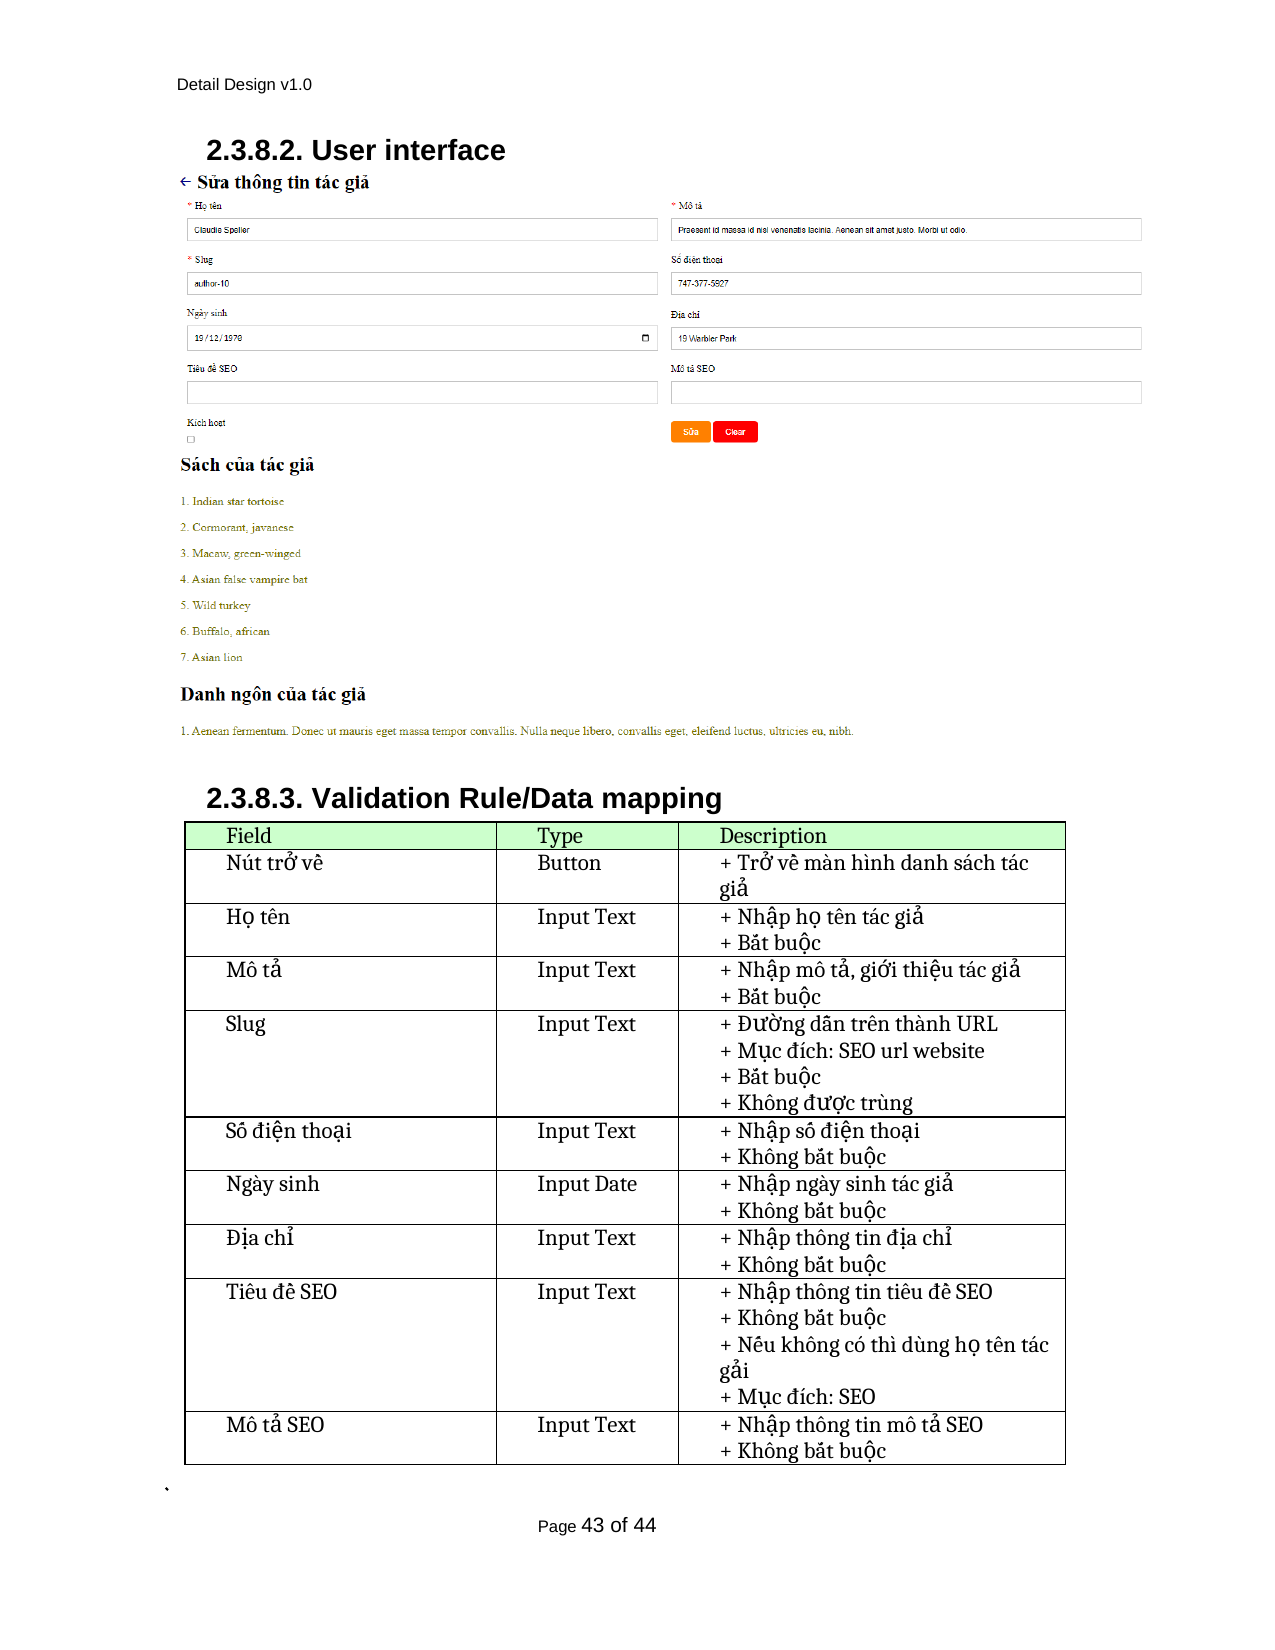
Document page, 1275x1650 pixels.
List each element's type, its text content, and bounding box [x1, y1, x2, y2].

table_cell + Trở về màn hình danh sách tác giả [679, 850, 1065, 902]
table_cell Input Text [497, 1412, 678, 1464]
table_cell Mô tả SEO [186, 1412, 496, 1464]
table_cell Số điện thoại [186, 1118, 496, 1170]
table_cell + Đường dẫn trên thành URL + Mục đích: SEO url website + Bắt buộc + Không được trùng [679, 1011, 1065, 1116]
subtitle User interface [147, 133, 1128, 167]
table_cell Input Text [497, 1011, 678, 1116]
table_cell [679, 1412, 1065, 1464]
table_cell + Nhập số điện thoại + Không bắt buộc [679, 1118, 1065, 1170]
table_cell Input Date [497, 1171, 678, 1224]
table_cell Input Text [497, 904, 678, 956]
table_cell Input Text [497, 957, 678, 1010]
table_cell Slug [186, 1011, 496, 1116]
table_header Type [497, 823, 678, 849]
table_cell + Nhập thông tin tiêu đề SEO + Không bắt buộc + Nếu không có thì dùng họ tên tác gải + Mục đích: SEO [679, 1279, 1065, 1411]
table_cell Ngày sinh [186, 1171, 496, 1224]
table_cell + Nhập thông tin địa chỉ + Không bắt buộc [679, 1225, 1065, 1278]
table_cell Input Text [497, 1279, 678, 1411]
subtitle Validation Rule/Data mapping [147, 782, 1128, 815]
table_header Field [186, 823, 496, 849]
table_cell + Nhập ngày sinh tác giả + Không bắt buộc [679, 1171, 1065, 1224]
table_cell Input Text [497, 1118, 678, 1170]
table_cell Button [497, 850, 678, 902]
table_cell + Nhập mô tả, giới thiệu tác giả + Bắt buộc [679, 957, 1065, 1010]
table_cell Họ tên [186, 904, 496, 956]
table_cell Mô tả [186, 957, 496, 1010]
table_cell + Nhập họ tên tác giả + Bắt buộc [679, 904, 1065, 956]
table_header Description [679, 823, 1065, 849]
table_cell Nút trở về [186, 850, 496, 902]
table_cell Địa chỉ [186, 1225, 496, 1278]
table_cell Tiêu đề SEO [186, 1279, 496, 1411]
picture [176, 172, 1158, 762]
table_cell Input Text [497, 1225, 678, 1278]
